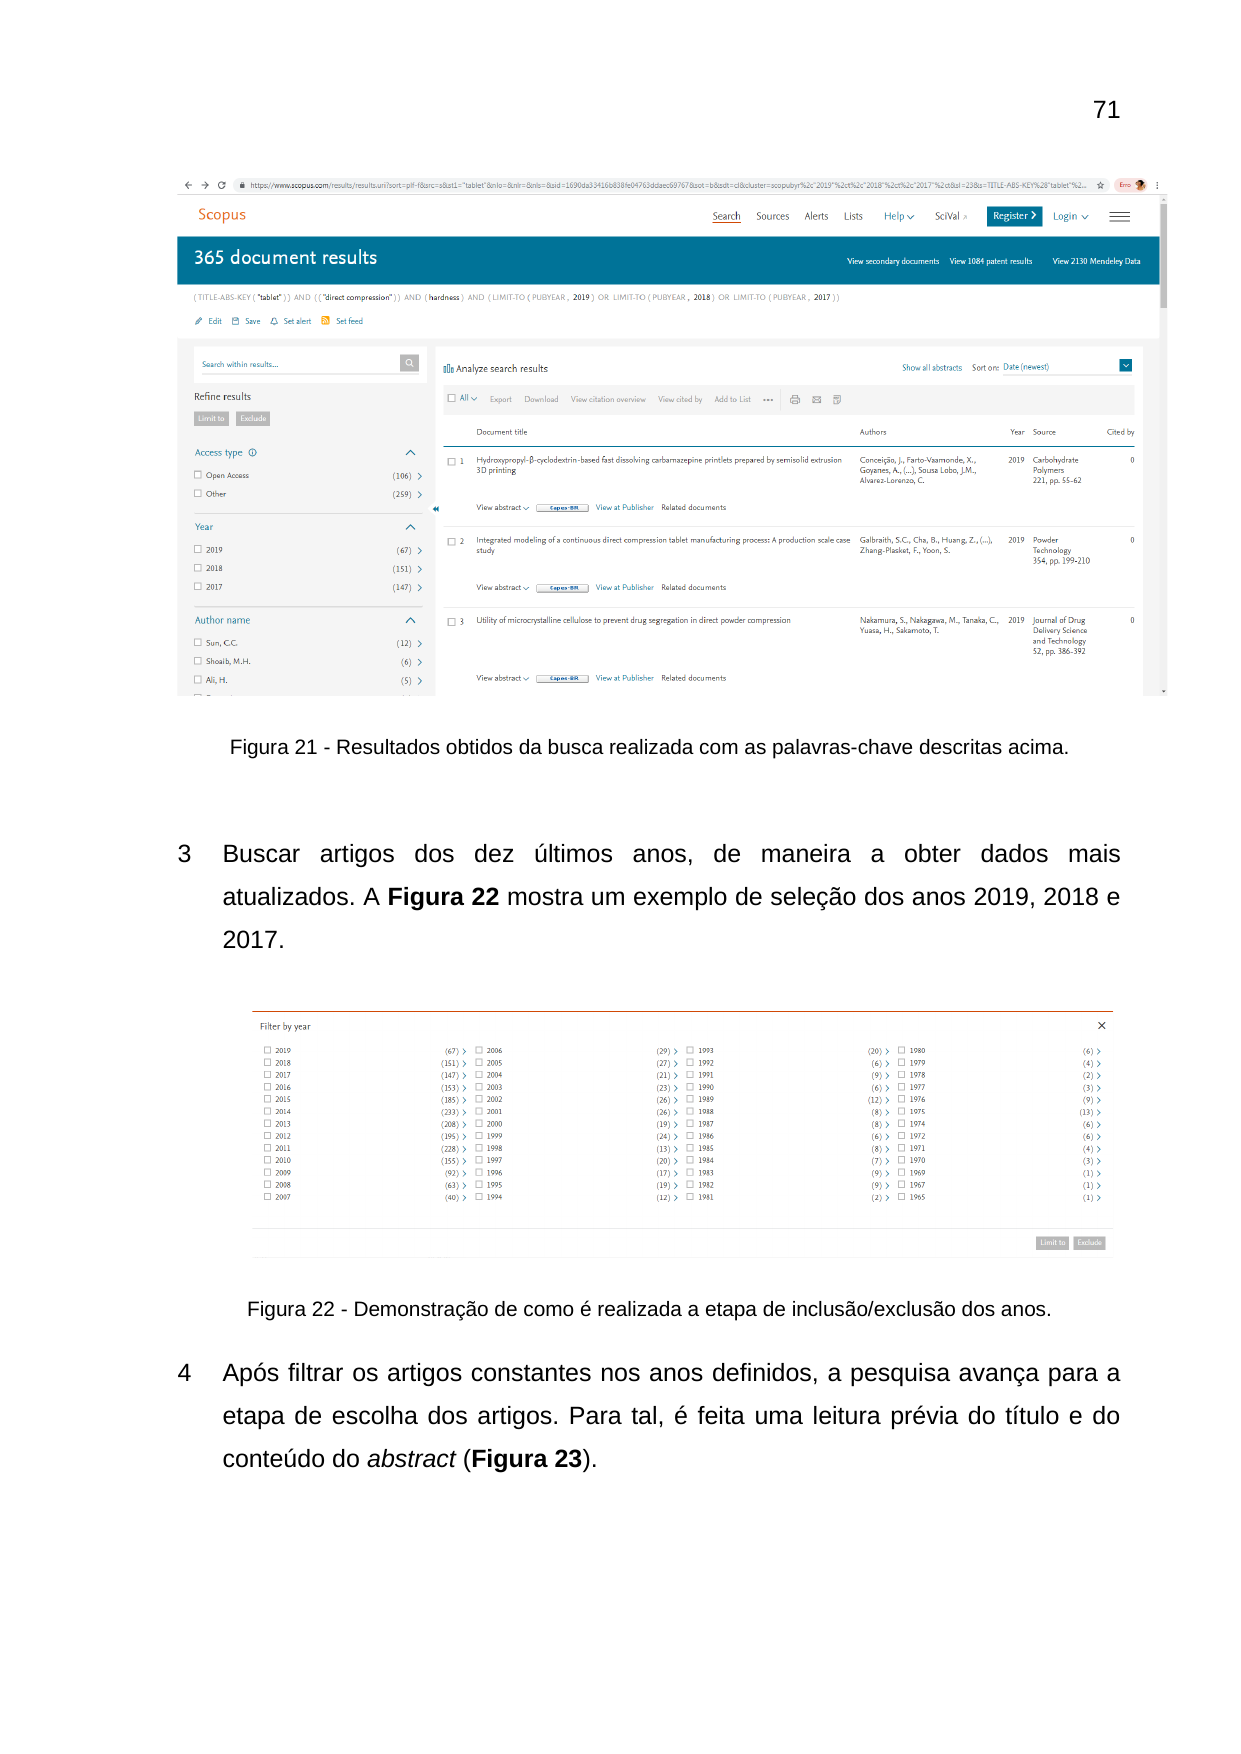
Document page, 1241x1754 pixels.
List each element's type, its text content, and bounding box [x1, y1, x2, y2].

picture [274, 255, 281, 263]
list Buscar artigos dos dez últimos anos, de maneira a obter dados mais atualizados. A Figura 22 mostra um exemplo de seleção dos anos 2019, 2018 e 2017. [177, 838, 1122, 953]
picture [252, 1011, 1114, 1258]
list Após filtrar os artigos constantes nos anos definidos, a pesquisa avança para a etapa de escolha dos artigos. Para tal, é feita uma leitura prévia do título e do conteúdo do abstract (Figura 23). [177, 1358, 1122, 1473]
picture [177, 177, 1168, 696]
picture [233, 250, 239, 263]
